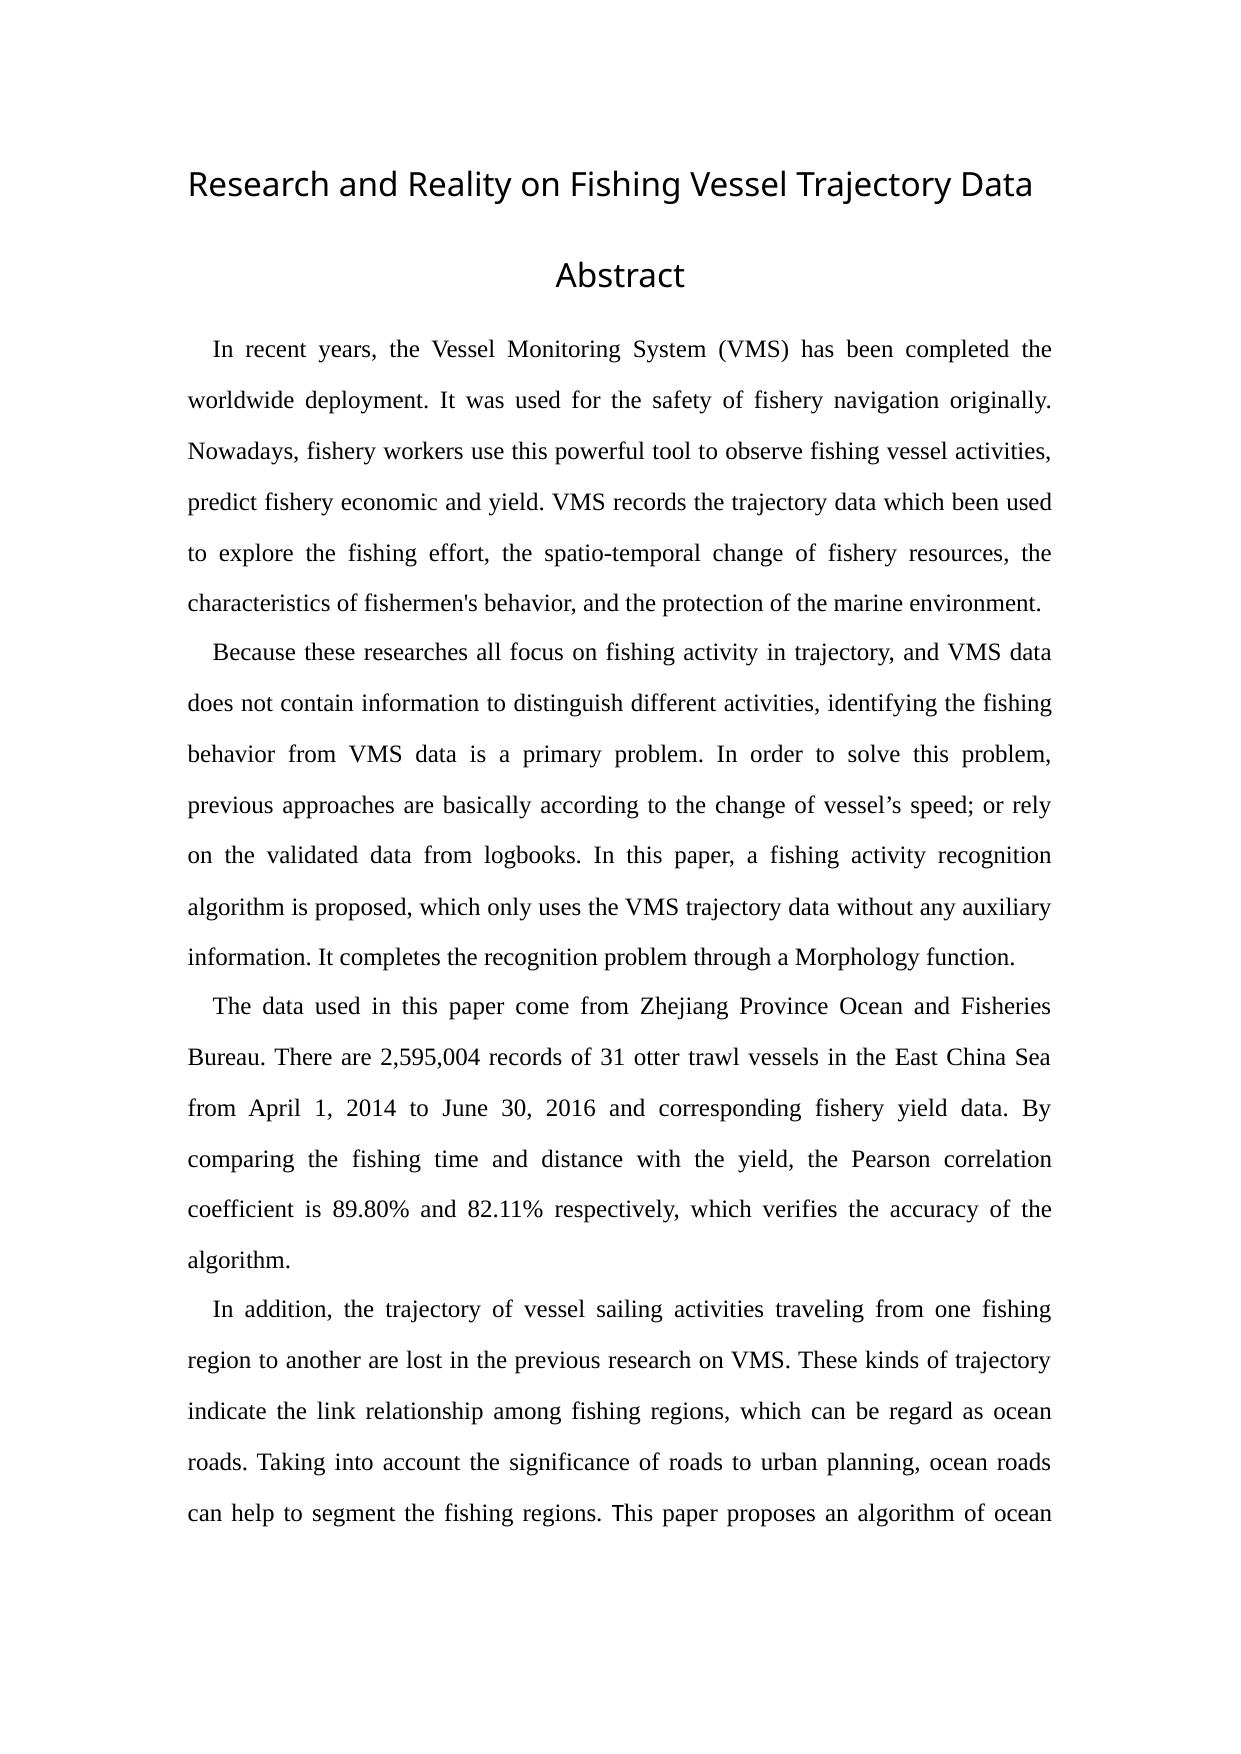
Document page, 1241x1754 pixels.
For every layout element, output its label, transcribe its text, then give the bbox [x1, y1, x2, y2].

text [187, 1291, 1053, 1529]
text The data used in this paper come from Zhejiang Province Ocean and Fisheries Bureau. There are 2,595,004 records of 31 otter trawl vessels in the East China Sea from April 1, 2014 to June 30, 2016 and corresponding fishery yield data. By comparing the fishing time and distance with the yield, the Pearson correlation coefficient is 89.80% and 82.11% respectively, which verifies the accuracy of the algorithm. [187, 988, 1053, 1277]
text In recent years, the Vessel Monitoring System (VMS) has been completed the worldwide deployment. It was used for the safety of fishery navigation originally. Nowadays, fishery workers use this powerful tool to observe fishing vessel activities, predict fishery economic and yield. VMS records the trajectory data which been used to explore the fishing effort, the spatio-temporal change of fishery resources, the characteristics of fishermen's behavior, and the protection of the marine environment. [187, 331, 1053, 620]
text Because these researches all focus on fishing activity in trajectory, and VMS data does not contain information to distinguish different activities, identifying the fishing behavior from VMS data is a primary problem. In order to solve this problem, previous approaches are basically according to the change of vessel’s speed; or rely on the validated data from logbooks. In this paper, a fishing activity recognition algorithm is proposed, which only uses the VMS trajectory data without any auxiliary information. It completes the recognition problem through a Morphology function. [187, 634, 1053, 974]
text Research and Reality on Fishing Vessel Trajectory Data [187, 150, 1053, 218]
text Abstract [187, 241, 1053, 308]
